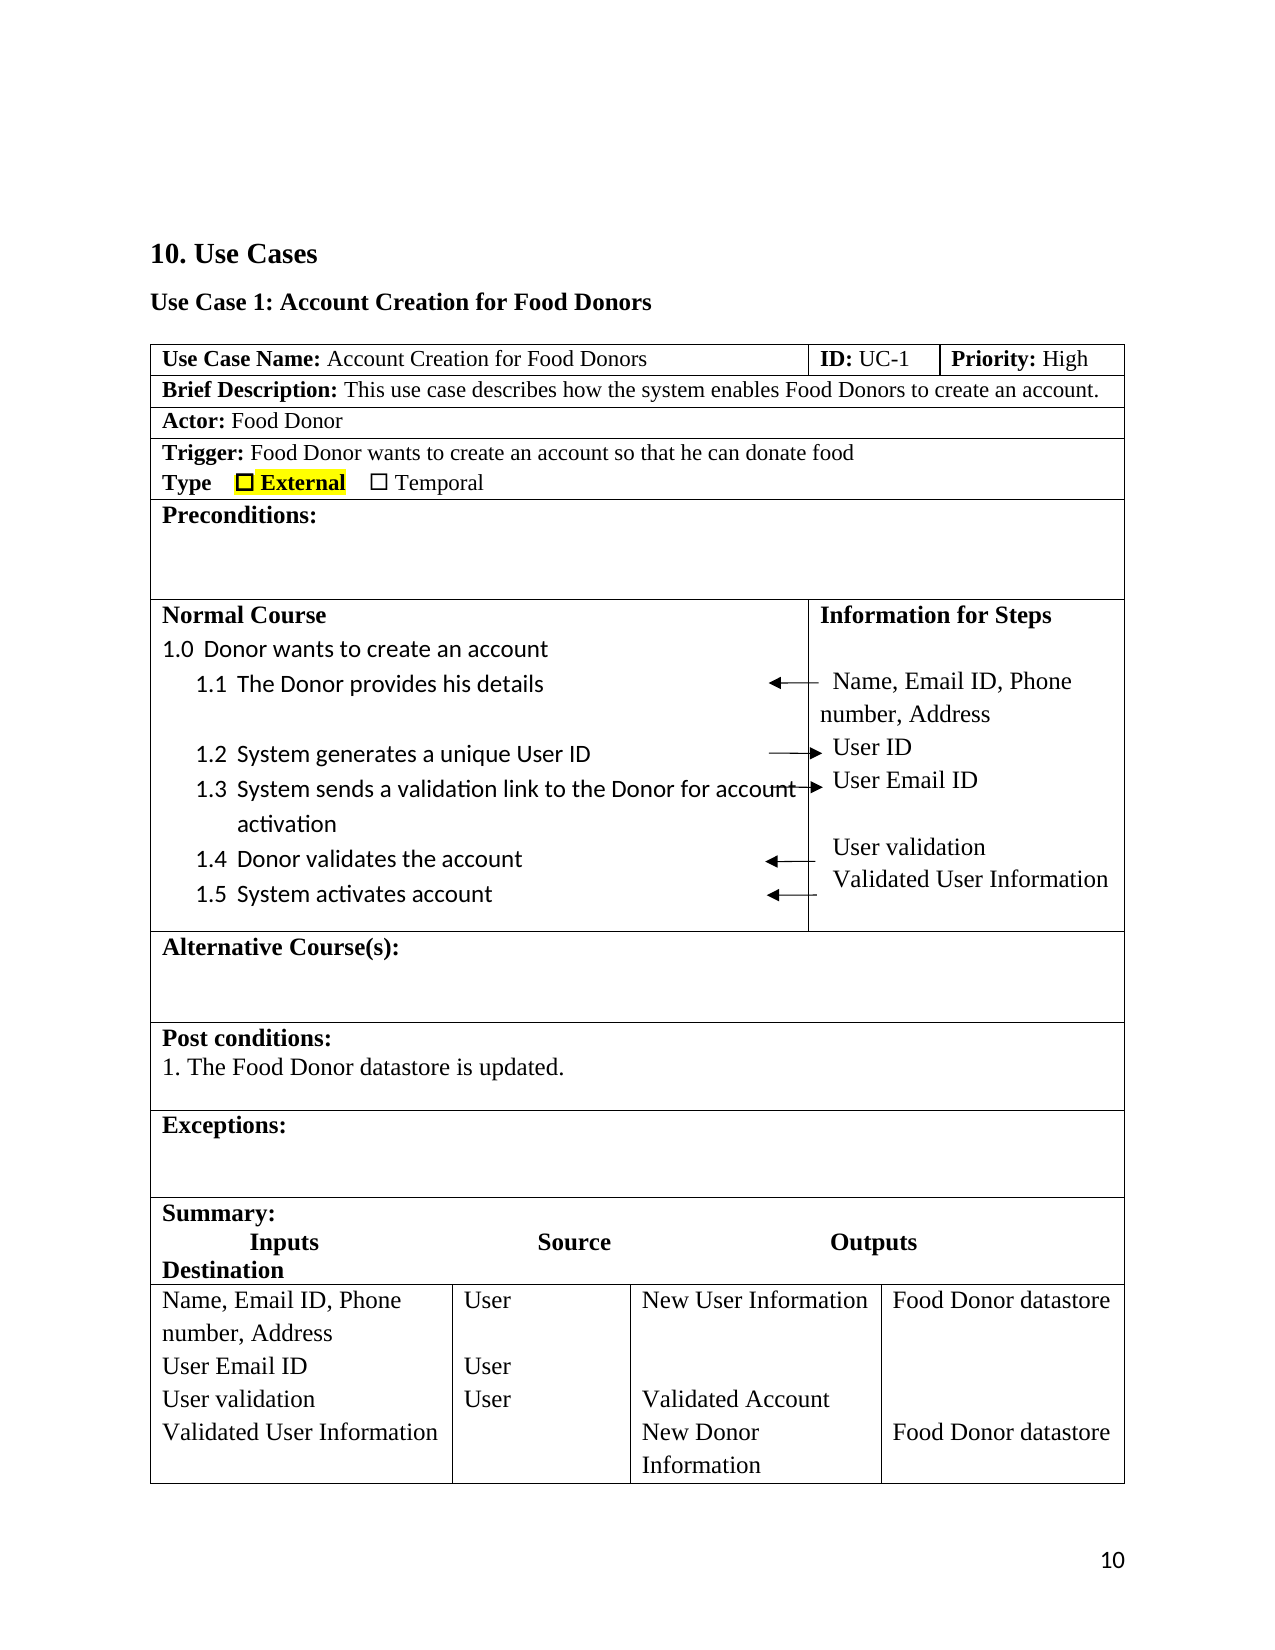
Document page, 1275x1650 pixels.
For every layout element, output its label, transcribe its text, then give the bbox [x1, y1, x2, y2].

text 10. Use Cases [150, 236, 1125, 270]
table_header ID: UC-1 [809, 345, 939, 375]
table_cell Post conditions: 1. The Food Donor datastore is updated. [151, 1023, 1124, 1109]
table_cell Alternative Course(s): [151, 932, 1124, 1022]
table_cell Summary: Inputs Source Outputs Destination [151, 1198, 1124, 1284]
table_cell Food Donor datastore Food Donor datastore [882, 1285, 1124, 1483]
table_cell Exceptions: [151, 1111, 1124, 1197]
table_cell Trigger: Food Donor wants to create an account so that he can donate food Type External Temporal [151, 439, 1124, 499]
text Use Case 1: Account Creation for Food Donors [150, 287, 1125, 315]
table_cell Normal Course Donor wants to create an account The Donor provides his details System generates a unique User ID System sends a validation link to the Donor for account activation Donor validates the account System activates account [151, 600, 808, 931]
table_cell Actor: Food Donor [151, 408, 1124, 438]
table_cell Name, Email ID, Phone number, Address User Email ID User validation Validated User Information [151, 1285, 452, 1483]
table_cell User User User [453, 1285, 630, 1483]
table_header Use Case Name: Account Creation for Food Donors [151, 345, 808, 375]
table_header Priority: High [941, 345, 1124, 375]
table_cell Preconditions: [151, 500, 1124, 599]
table_cell Information for Steps Name, Email ID, Phone number, Address User ID User Email ID User validation Validated User Information [809, 600, 1124, 931]
table_cell Brief Description: This use case describes how the system enables Food Donors to create an account. [151, 376, 1124, 407]
table_cell New User Information Validated Account New Donor Information [631, 1285, 881, 1483]
